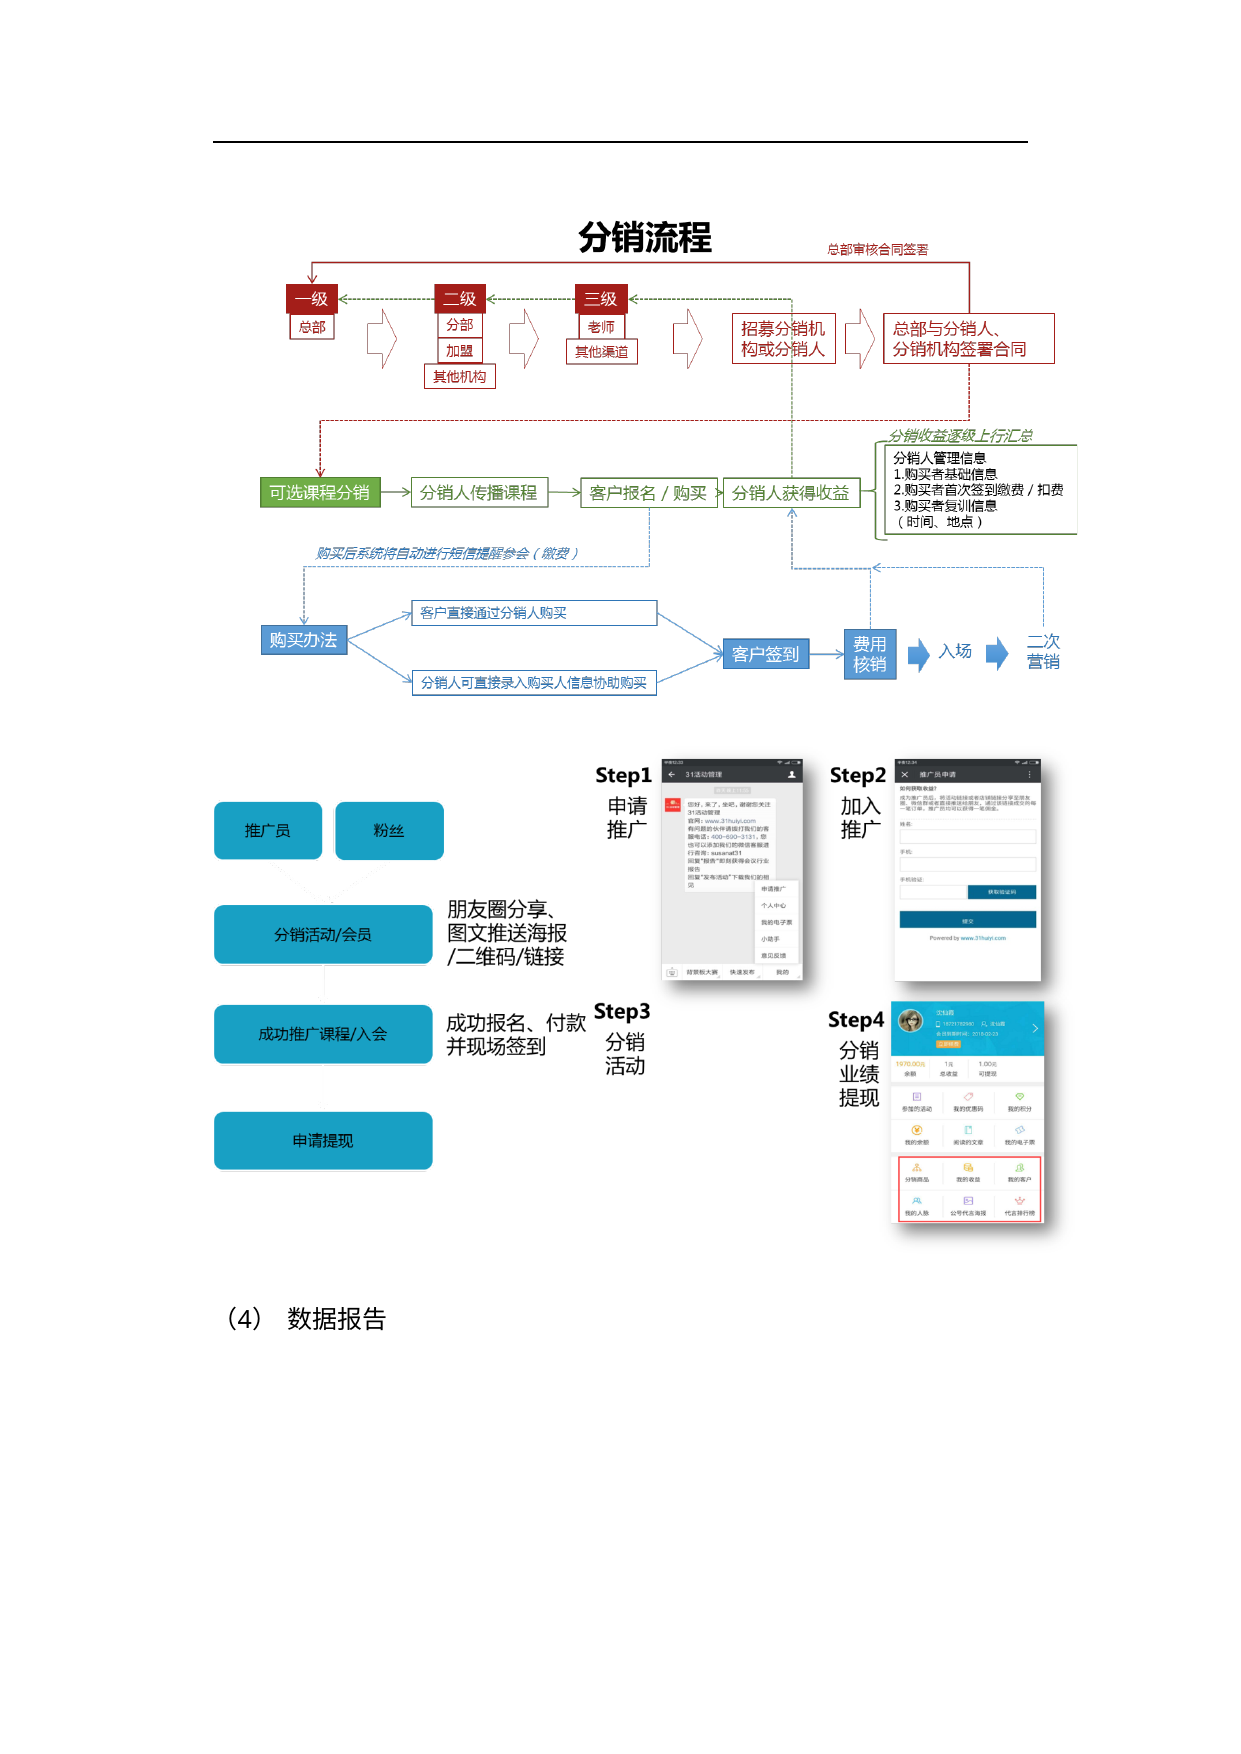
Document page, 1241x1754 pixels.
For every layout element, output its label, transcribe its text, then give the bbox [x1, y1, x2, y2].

picture [212, 742, 1078, 1257]
list 数据报告 [212, 1296, 1028, 1340]
picture [212, 206, 1078, 699]
